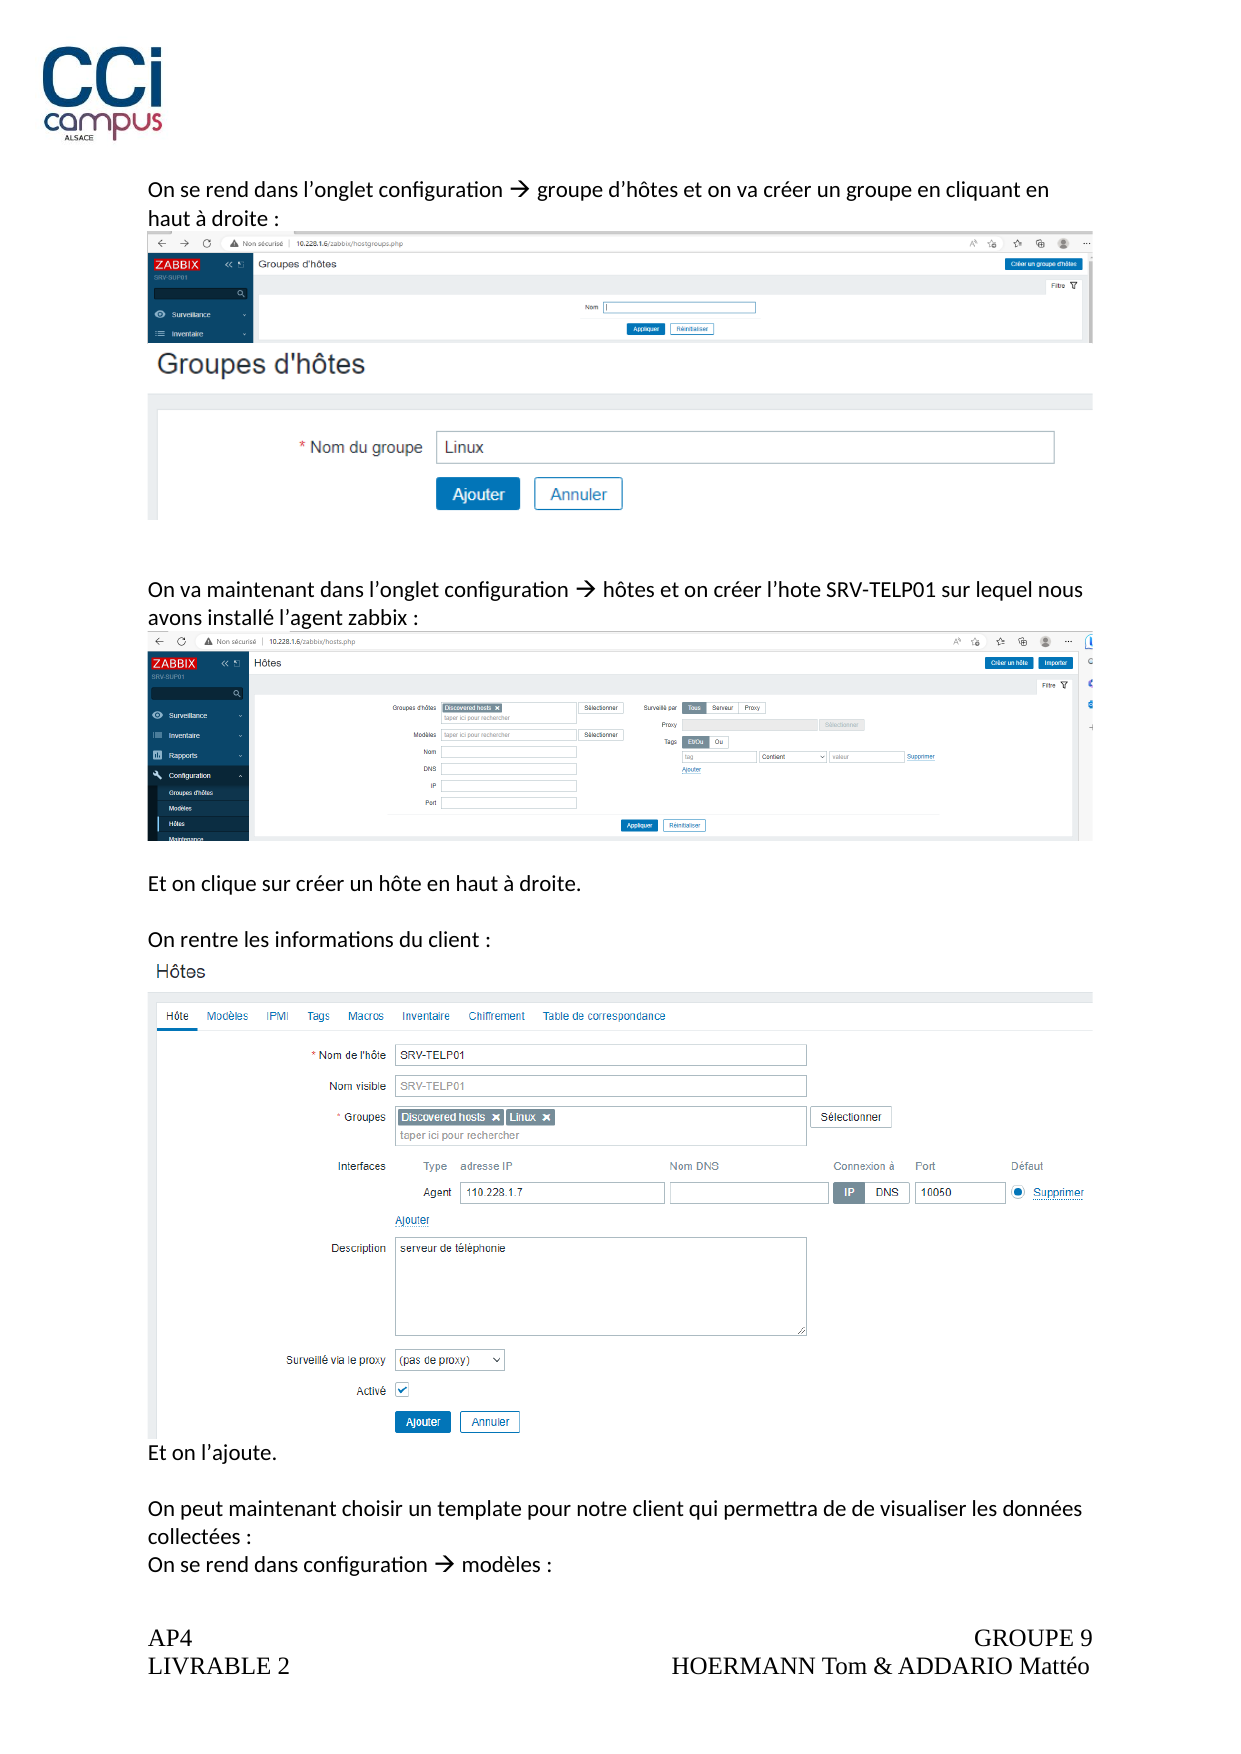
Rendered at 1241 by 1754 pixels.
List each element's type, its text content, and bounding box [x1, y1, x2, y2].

text On va maintenant dans l’onglet configuration hôtes et on créer l’hote SRV-TELP01 sur lequel nous avons installé l’agent zabbix : [148, 575, 1093, 631]
text Et on l’ajoute. [148, 1439, 1093, 1466]
text On peut maintenant choisir un template pour notre client qui permettra de de visualiser les données collectées : [148, 1494, 1093, 1550]
text On rentre les informations du client : [148, 925, 1093, 953]
text On se rend dans configuration modèles : [148, 1550, 1093, 1578]
text On se rend dans l’onglet configuration groupe d’hôtes et on va créer un groupe en cliquant en haut à droite : [148, 176, 1093, 231]
text Et on clique sur créer un hôte en haut à droite. [148, 869, 1093, 897]
picture [35, 26, 182, 148]
picture [147, 631, 1093, 841]
picture [147, 231, 1093, 520]
picture [147, 953, 1093, 1439]
